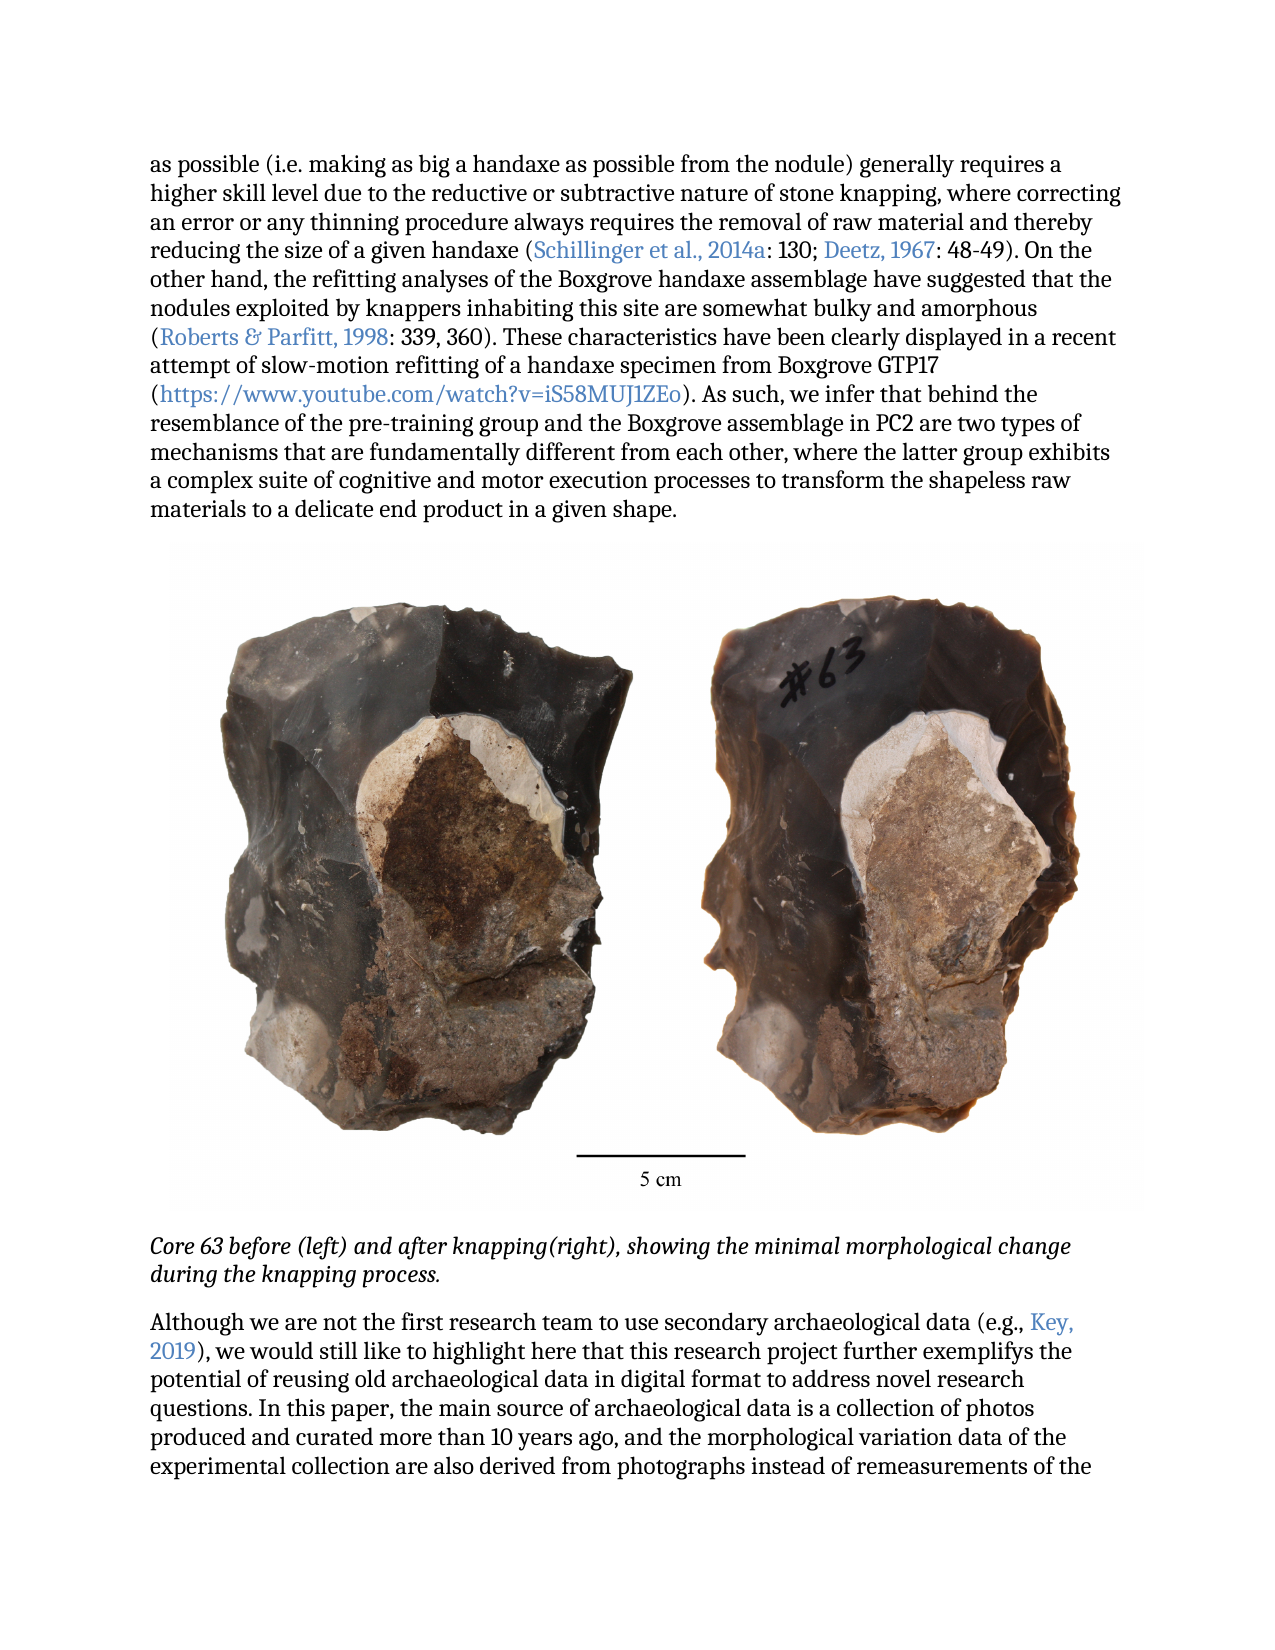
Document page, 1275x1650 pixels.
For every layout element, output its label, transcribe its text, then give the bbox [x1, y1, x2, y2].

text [150, 150, 1125, 524]
picture [168, 542, 1144, 1211]
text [150, 1308, 1125, 1480]
text Core 63 before (left) and after knapping(right), showing the minimal morphological change during the knapping process. [150, 1232, 1125, 1289]
